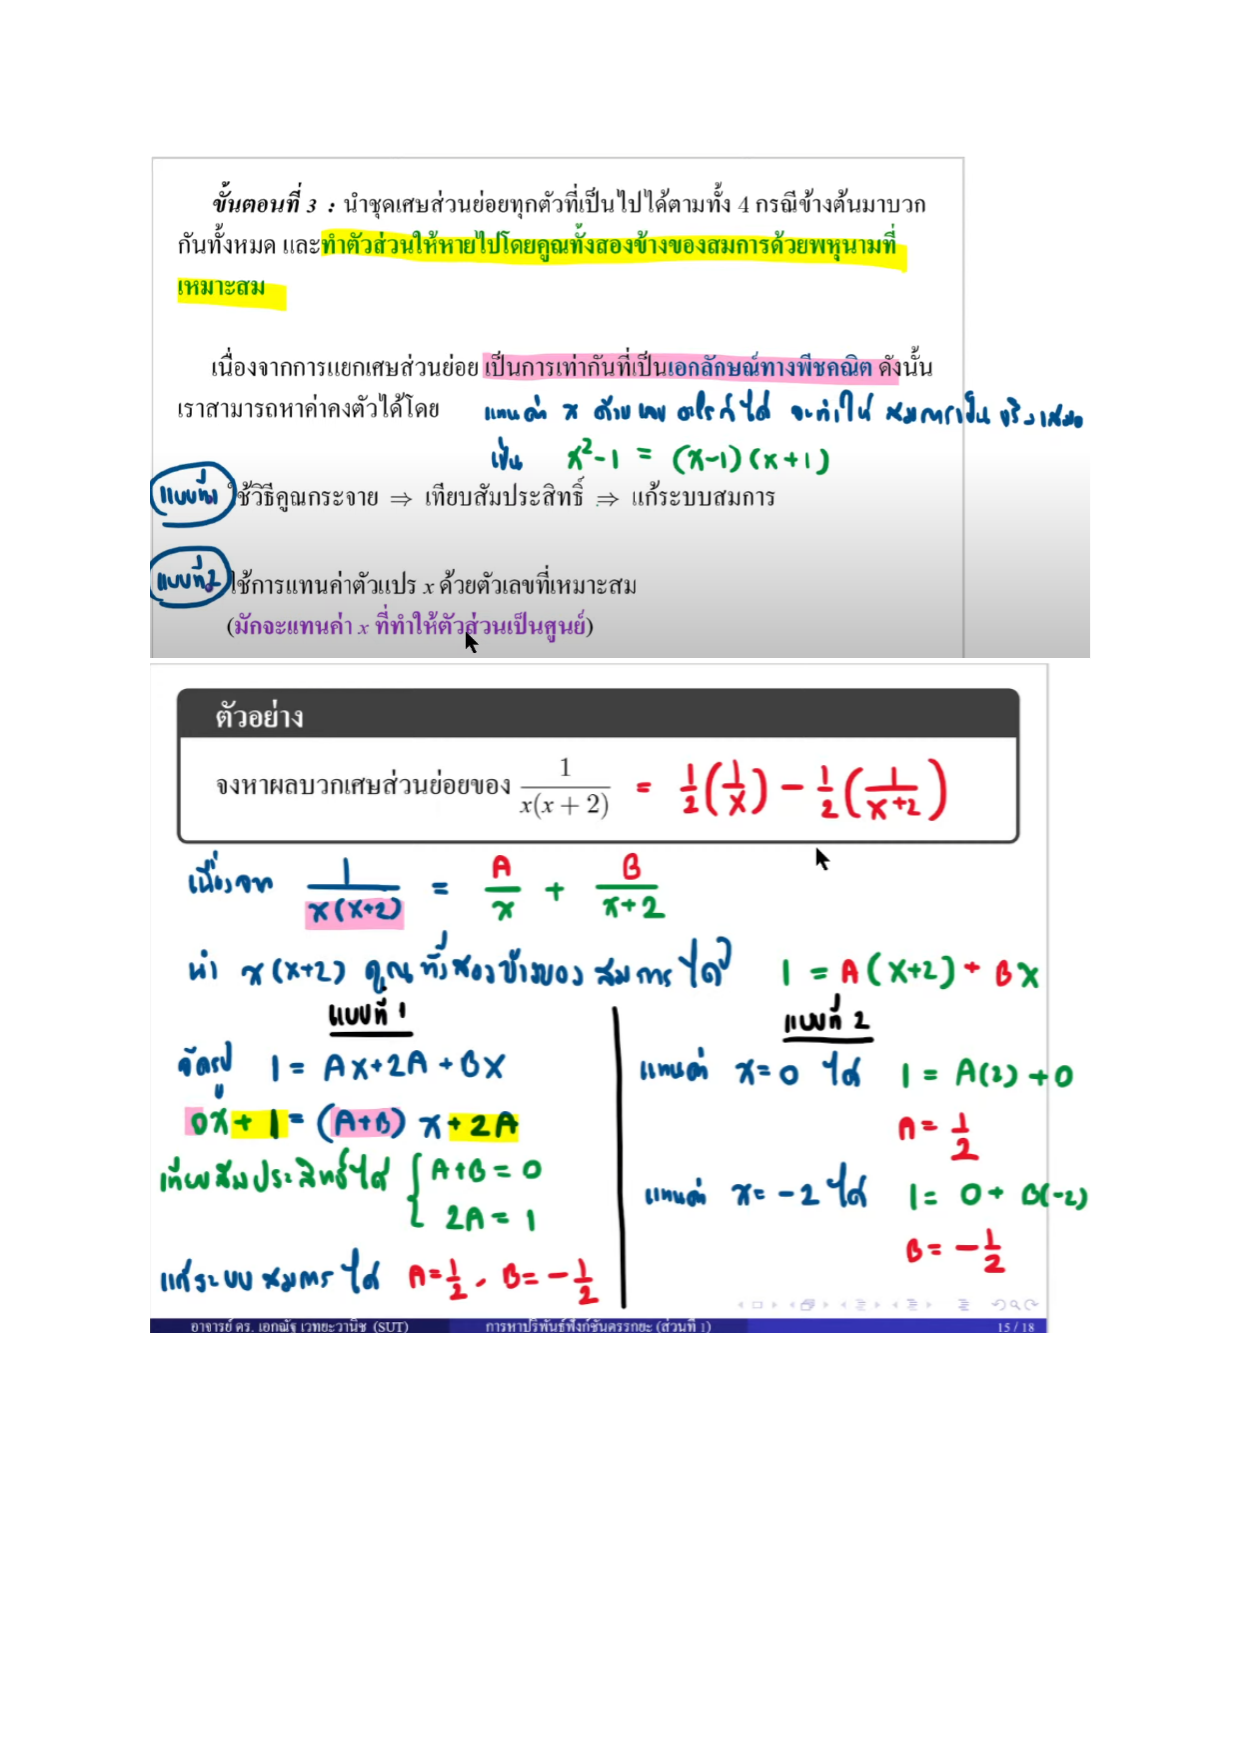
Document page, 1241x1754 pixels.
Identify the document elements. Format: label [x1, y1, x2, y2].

picture [150, 150, 1091, 1333]
